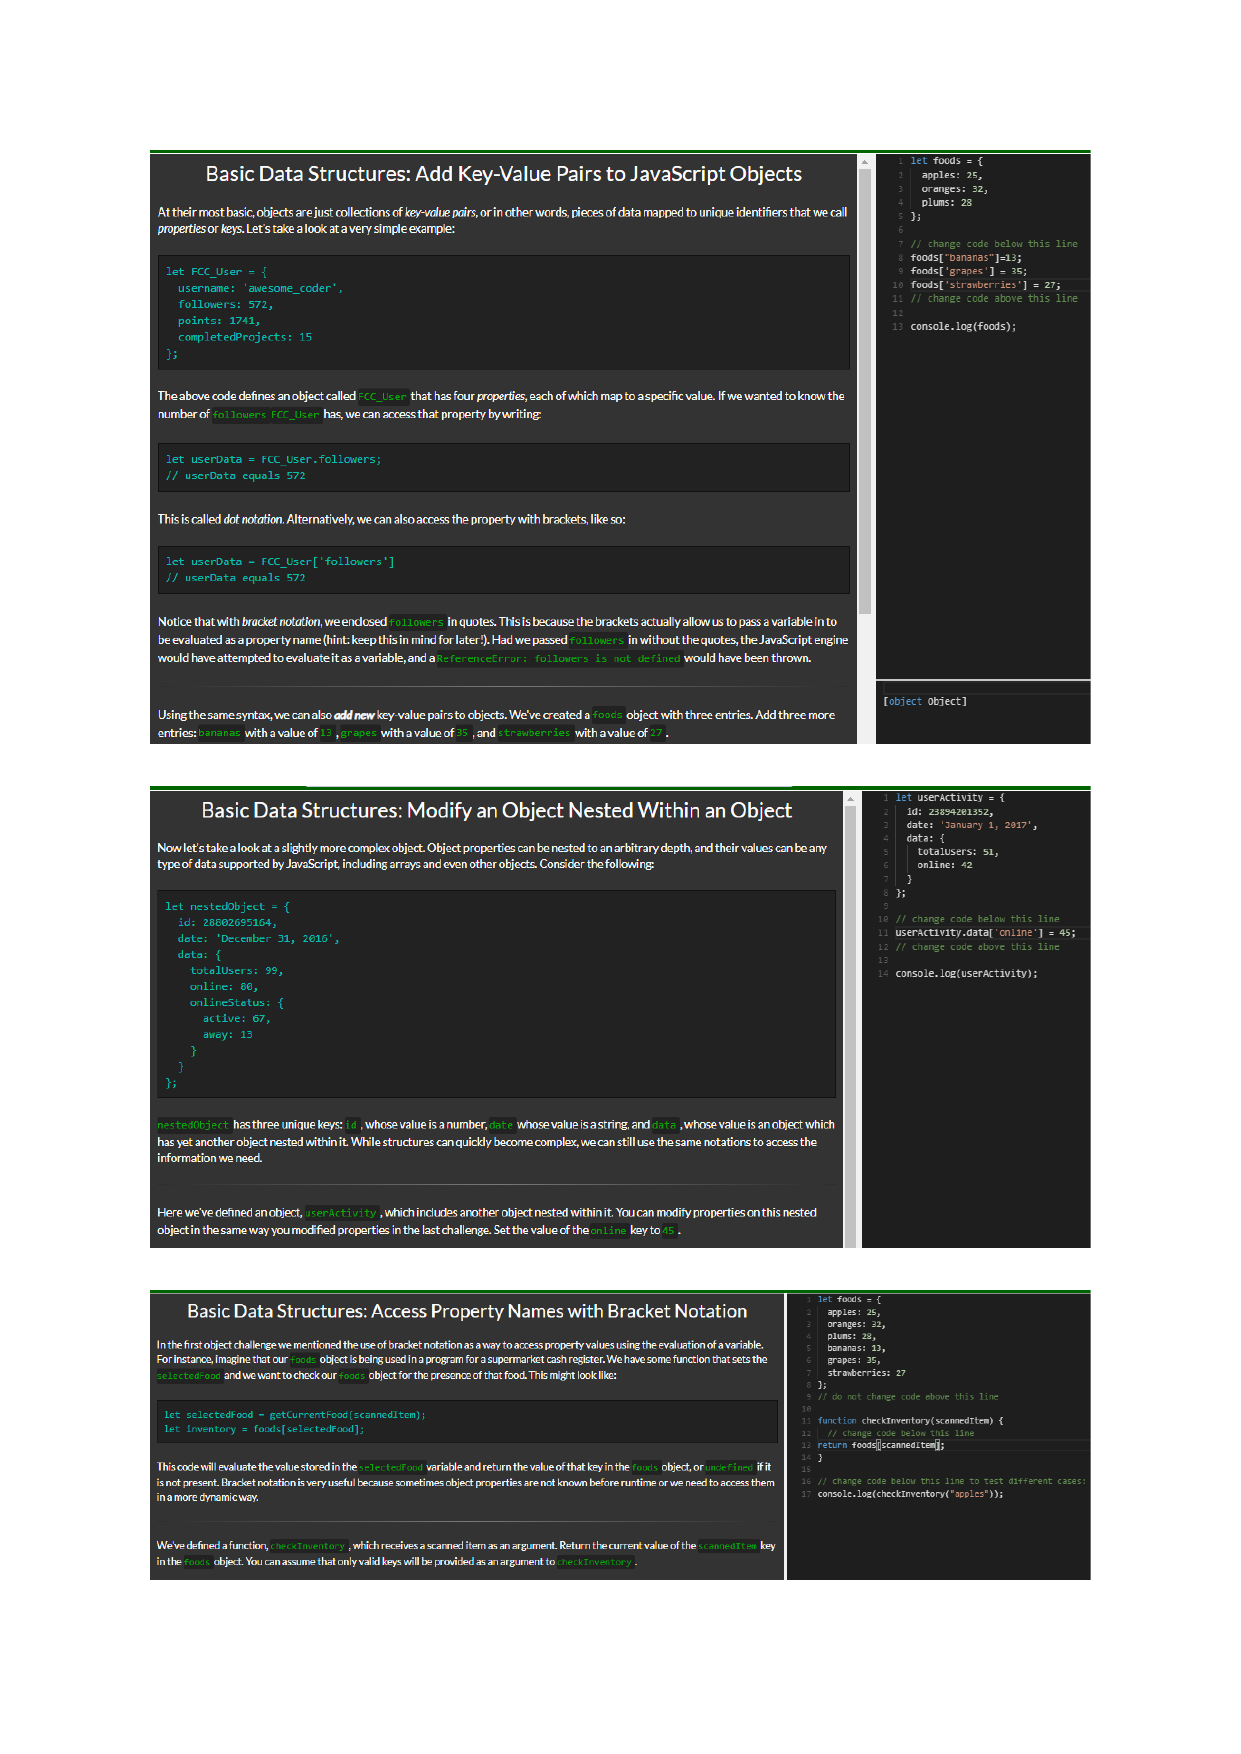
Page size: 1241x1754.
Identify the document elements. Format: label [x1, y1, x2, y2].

picture [150, 1290, 1091, 1580]
picture [150, 786, 1091, 1248]
picture [150, 150, 1091, 744]
